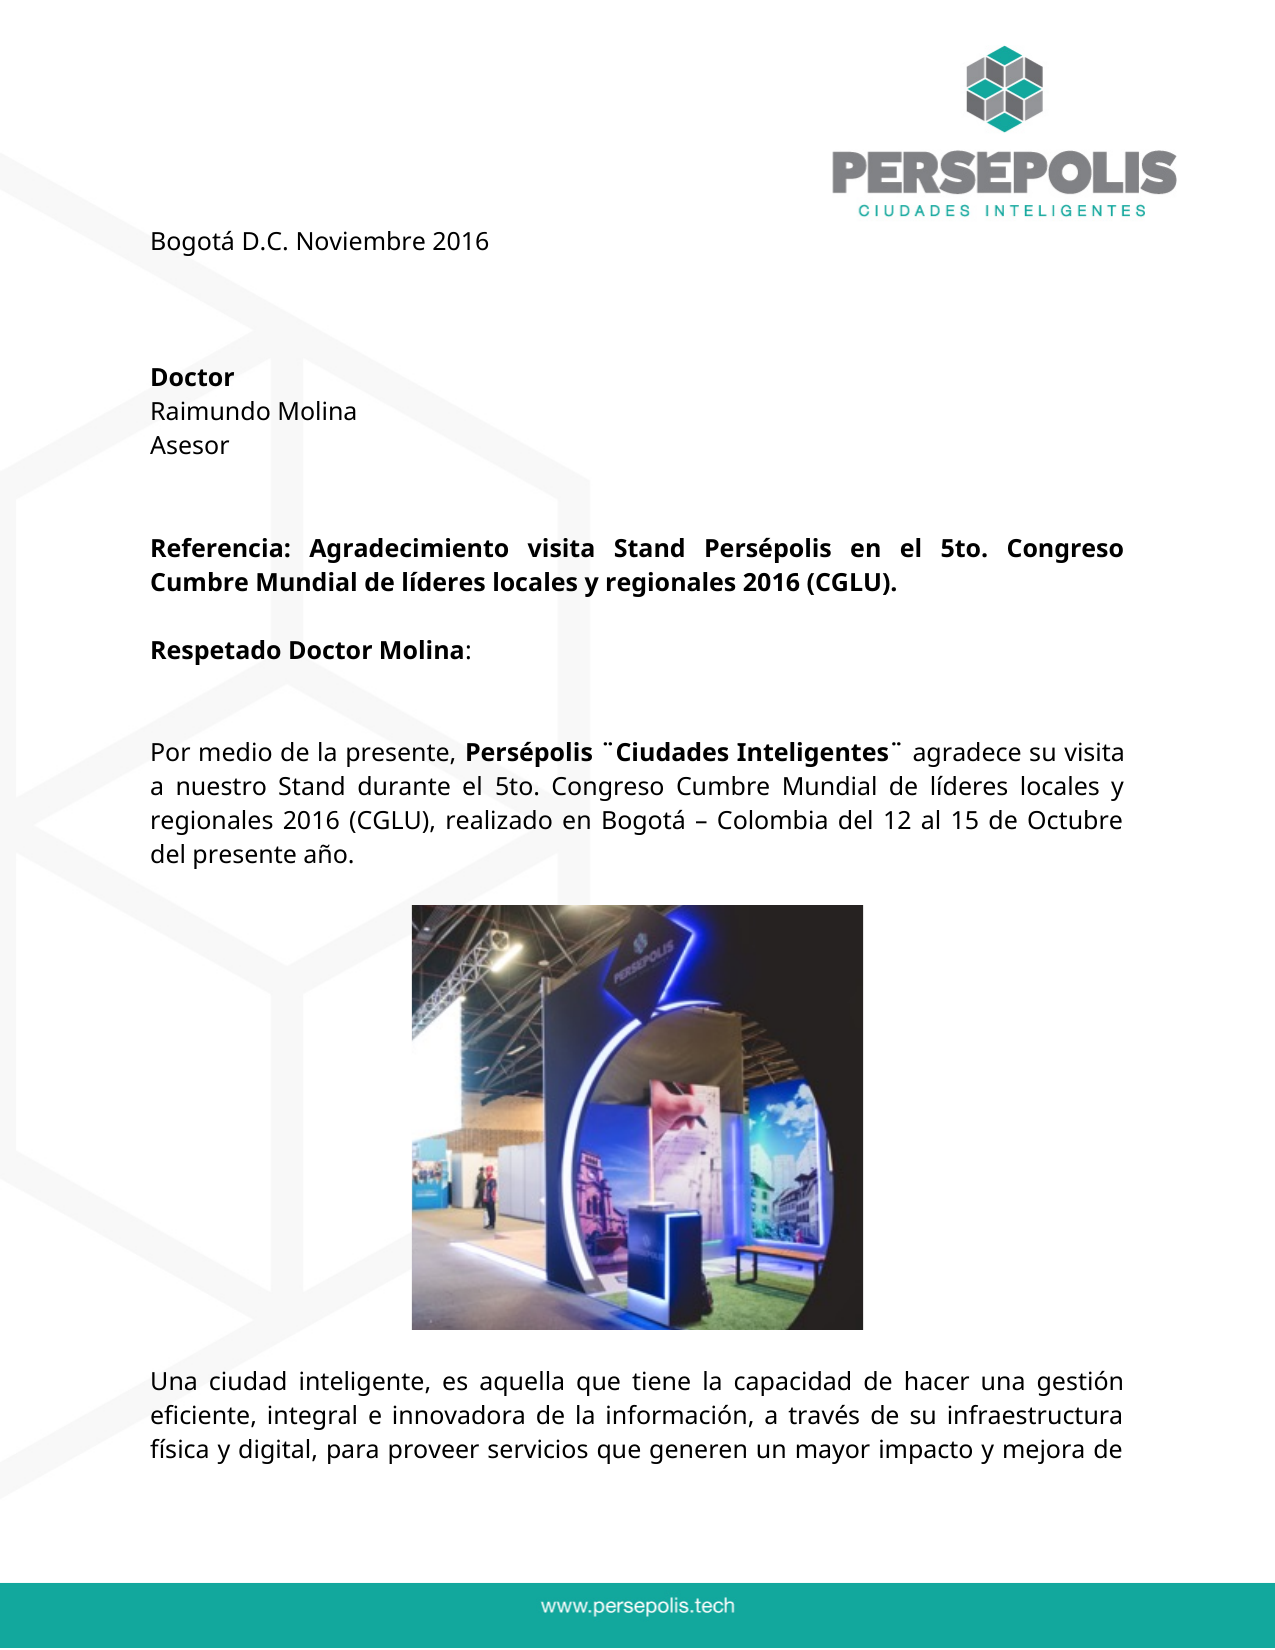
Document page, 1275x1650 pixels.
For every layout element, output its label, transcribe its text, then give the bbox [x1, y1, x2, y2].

text Referencia: Agradecimiento visita Stand Persépolis en el 5to. Congreso Cumbre Mundial de líderes locales y regionales 2016 (CGLU). [150, 530, 1125, 598]
text Doctor [150, 360, 1125, 394]
picture [0, 0, 1275, 1648]
text Bogotá D.C. Noviembre 2016 [150, 224, 1125, 258]
text Raimundo Molina [150, 394, 1125, 428]
text Respetado Doctor Molina: [150, 632, 1125, 666]
text Por medio de la presente, Persépolis ¨Ciudades Inteligentes¨ agradece su visita a nuestro Stand durante el 5to. Congreso Cumbre Mundial de líderes locales y regionales 2016 (CGLU), realizado en Bogotá – Colombia del 12 al 15 de Octubre del presente año. [150, 734, 1125, 871]
text Asesor [150, 428, 1125, 462]
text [150, 1364, 1125, 1466]
